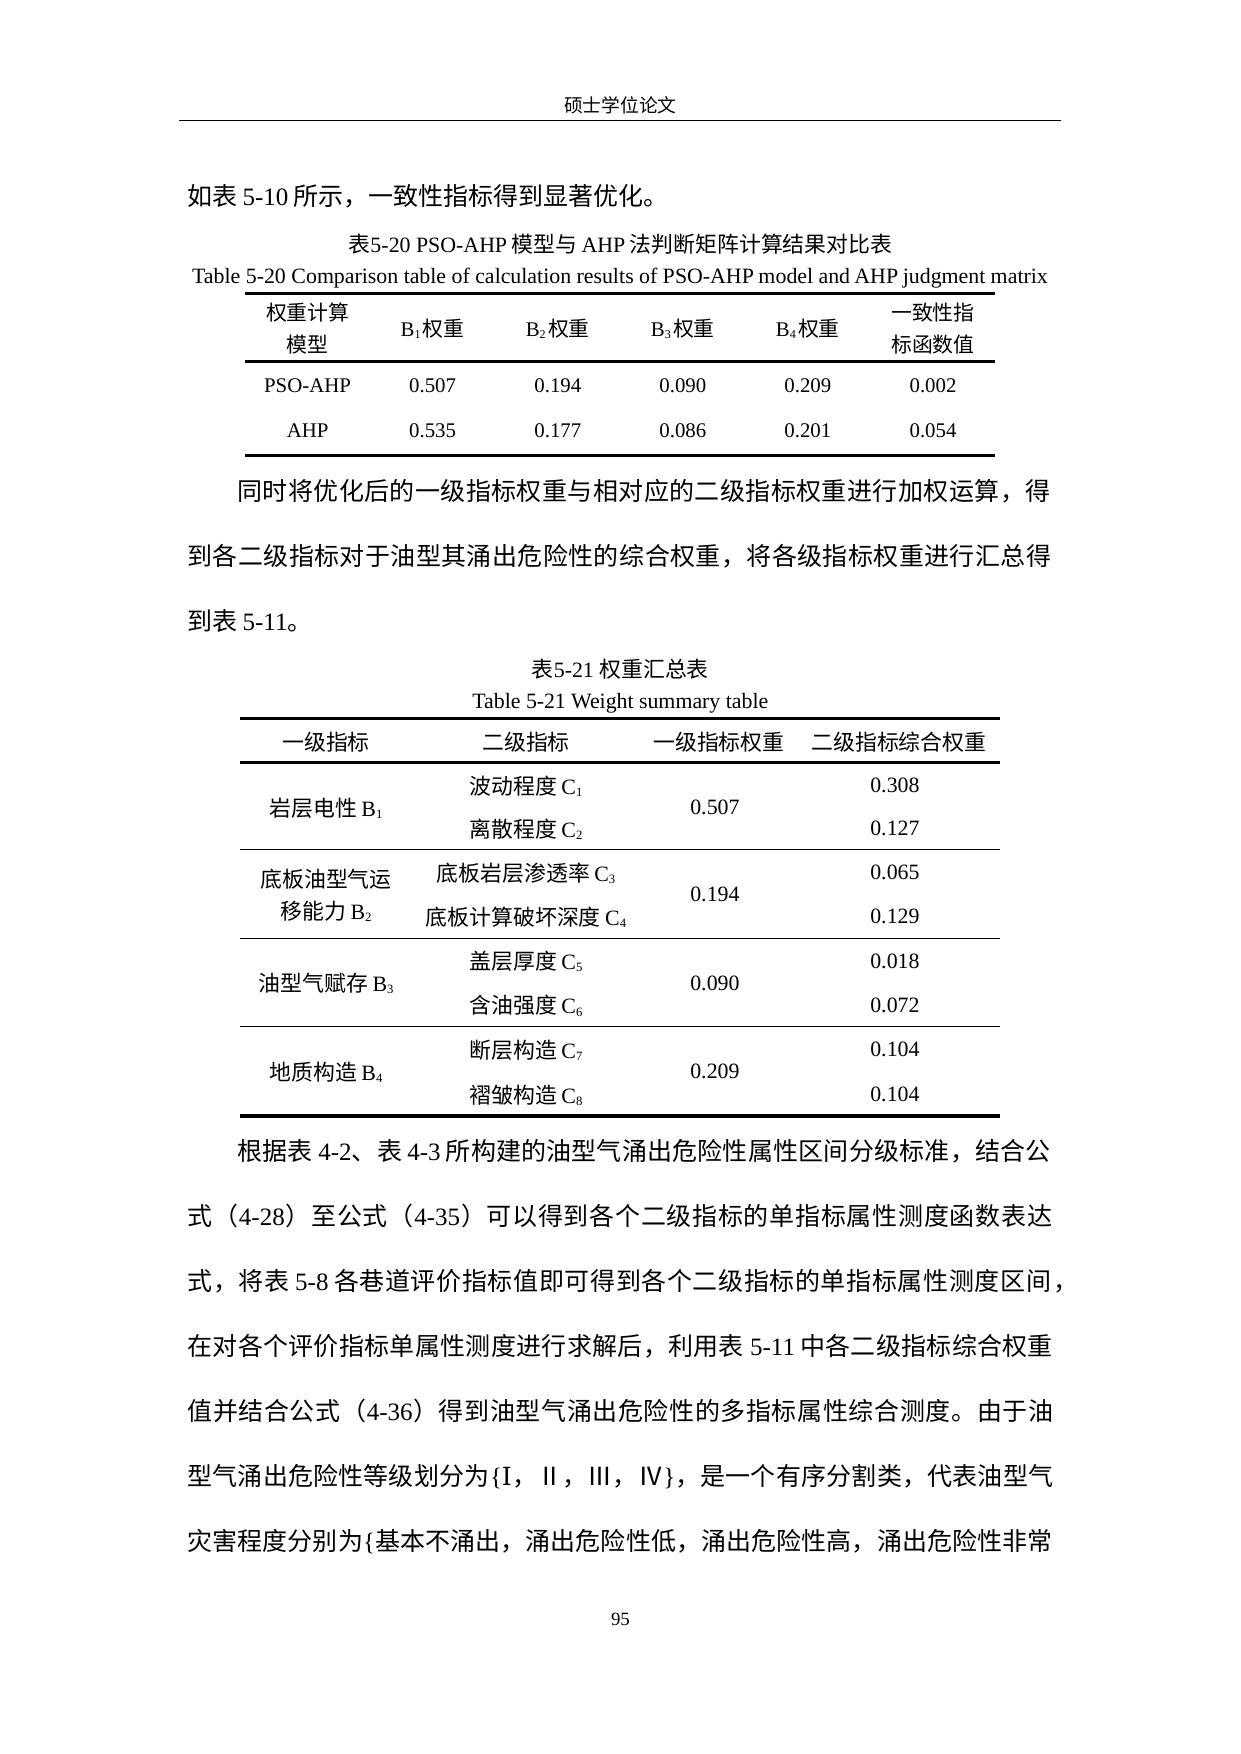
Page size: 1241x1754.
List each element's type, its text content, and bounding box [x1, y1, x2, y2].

table_cell 0.090 [640, 939, 789, 1026]
table_cell 0.507 [370, 363, 495, 407]
table_cell 0.507 [640, 764, 789, 849]
table_header 二级指标综合权重 [798, 720, 1000, 761]
table_cell 0.194 [640, 850, 789, 938]
table_cell 0.177 [495, 407, 620, 454]
table_header 二级指标 [411, 720, 640, 761]
table_cell 底板油型气运移能力B2 [240, 850, 411, 938]
table_cell 0.065 [790, 850, 1000, 893]
table_cell 0.090 [620, 363, 745, 407]
table_cell AHP [245, 407, 370, 454]
table_header 一级指标权重 [640, 720, 797, 761]
table_cell 0.129 [790, 894, 1000, 938]
table_cell 离散程度C2 [411, 805, 640, 849]
table_header 一致性指标函数值 [870, 295, 995, 360]
table_cell 0.002 [870, 363, 995, 407]
table_cell 油型气赋存B3 [240, 939, 411, 1026]
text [187, 1117, 1053, 1572]
table_header B3权重 [620, 295, 745, 360]
table_cell 0.209 [745, 363, 870, 407]
table_cell 0.072 [790, 982, 1000, 1026]
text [187, 162, 1053, 227]
table_cell 0.104 [790, 1027, 1000, 1070]
table_header B4权重 [745, 295, 870, 360]
table_cell 底板岩层渗透率C3 [411, 850, 640, 893]
table_cell 0.104 [790, 1070, 1000, 1114]
table_cell 0.535 [370, 407, 495, 454]
table_header 一级指标 [240, 720, 411, 761]
table_cell 0.127 [790, 805, 1000, 849]
table_header 权重计算模型 [245, 295, 370, 360]
table_header B1权重 [370, 295, 495, 360]
table_header B2权重 [495, 295, 620, 360]
table_cell 0.209 [640, 1027, 789, 1114]
table_cell 波动程度C1 [411, 764, 640, 805]
table_cell 0.054 [870, 407, 995, 454]
table_cell 岩层电性B1 [240, 764, 411, 849]
table_cell 0.201 [745, 407, 870, 454]
table_cell 0.086 [620, 407, 745, 454]
table_cell 盖层厚度C5 [411, 939, 640, 982]
table_cell 含油强度C6 [411, 982, 640, 1026]
table_cell 底板计算破坏深度C4 [411, 894, 640, 938]
table_cell 断层构造C7 [411, 1027, 640, 1070]
table_cell 0.018 [790, 939, 1000, 982]
table_cell 0.194 [495, 363, 620, 407]
text 同时将优化后的一级指标权重与相对应的二级指标权重进行加权运算，得到各二级指标对于油型其涌出危险性的综合权重，将各级指标权重进行汇总得到表5-11。 [187, 457, 1053, 652]
table_cell 地质构造B4 [240, 1027, 411, 1114]
table_cell PSO-AHP [245, 363, 370, 407]
table_cell 0.308 [790, 764, 1000, 805]
table_cell 褶皱构造C8 [411, 1070, 640, 1114]
